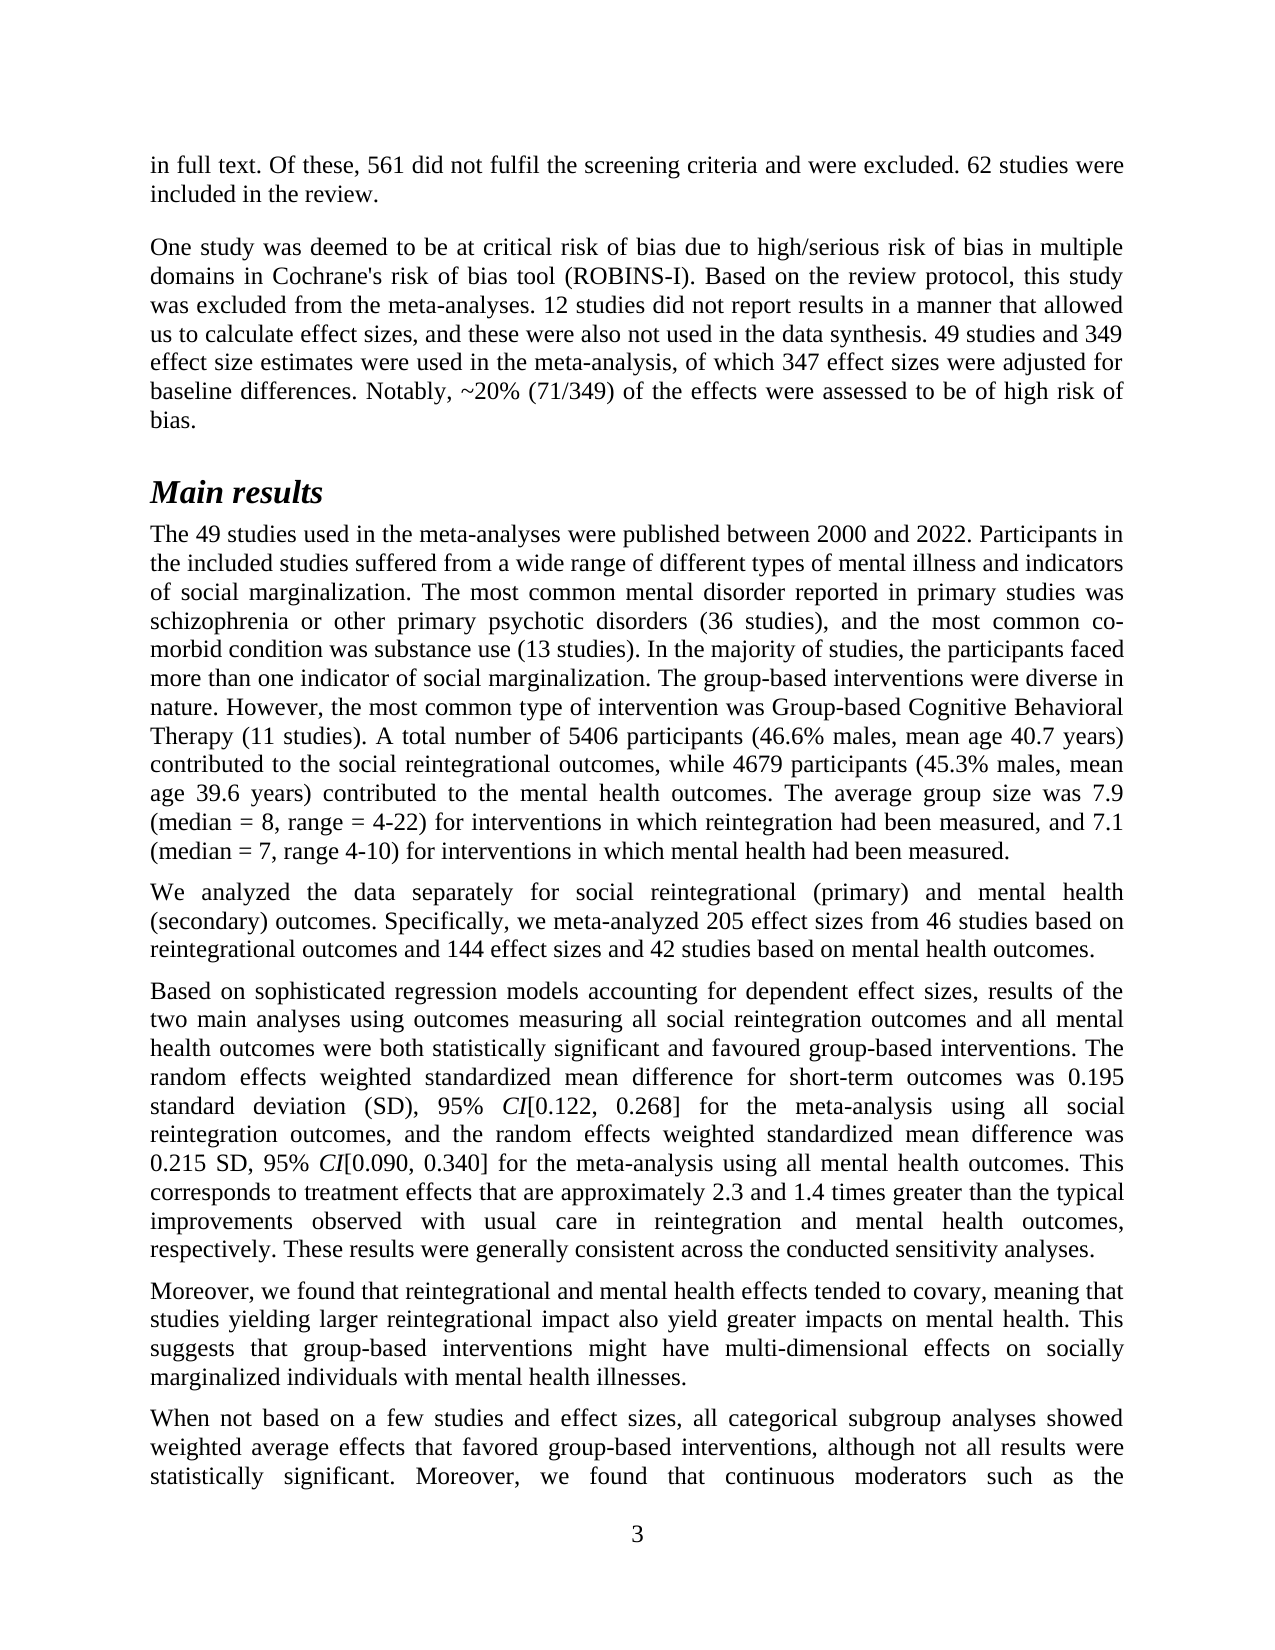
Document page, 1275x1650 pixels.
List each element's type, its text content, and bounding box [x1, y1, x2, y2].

subtitle Main results [150, 472, 1125, 510]
